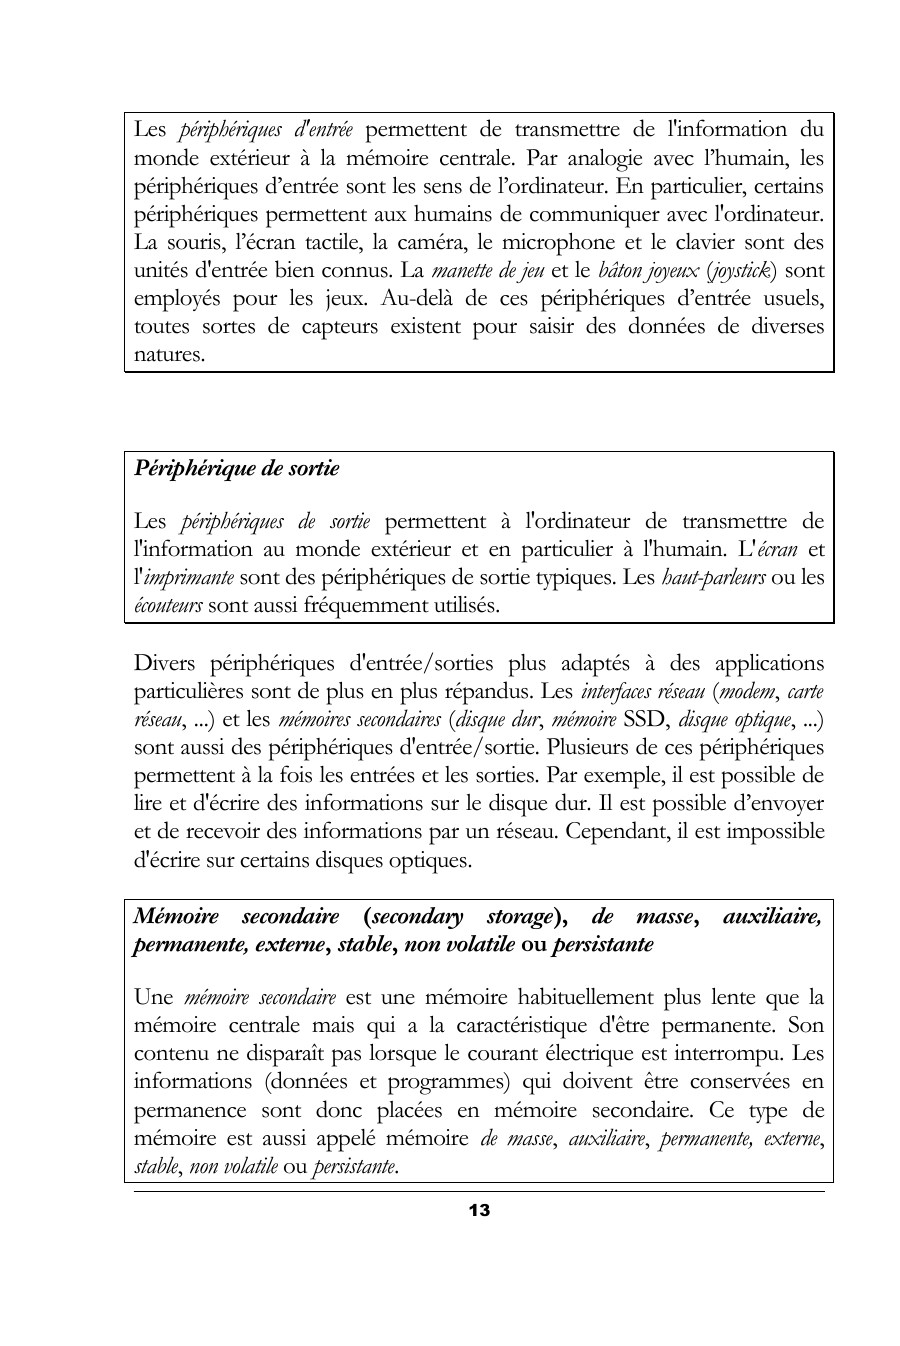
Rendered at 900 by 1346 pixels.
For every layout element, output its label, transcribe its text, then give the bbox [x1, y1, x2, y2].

text Divers périphériques d'entrée/sorties plus adaptés à des applications particulières sont de plus en plus répandus. Les interfaces réseau (modem, carte réseau, ...) et les mémoires secondaires (disque dur, mémoire SSD, disque optique, ...) sont aussi des périphériques d'entrée/sortie. Plusieurs de ces périphériques permettent à la fois les entrées et les sorties. Par exemple, il est possible de lire et d'écrire des informations sur le disque dur. Il est possible d’envoyer et de recevoir des informations par un réseau. Cependant, il est impossible d'écrire sur certains disques optiques. [133, 649, 825, 874]
text Une mémoire secondaire est une mémoire habituellement plus lente que la mémoire centrale mais qui a la caractéristique d'être permanente. Son contenu ne disparaît pas lorsque le courant électrique est interrompu. Les informations (données et programmes) qui doivent être conservées en permanence sont donc placées en mémoire secondaire. Ce type de mémoire est aussi appelé mémoire de masse, auxiliaire, permanente, externe, stable, non volatile ou persistante. [125, 980, 833, 1182]
text Périphérique de sortie [125, 452, 833, 482]
text Mémoire secondaire (secondary storage), de masse, auxiliaire, permanente, externe, stable, non volatile ou persistante [125, 900, 833, 958]
text Les périphériques d'entrée permettent de transmettre de l'information du monde extérieur à la mémoire centrale. Par analogie avec l’humain, les périphériques d’entrée sont les sens de l’ordinateur. En particulier, certains périphériques permettent aux humains de communiquer avec l'ordinateur. La souris, l’écran tactile, la caméra, le microphone et le clavier sont des unités d'entrée bien connus. La manette de jeu et le bâton joyeux (joystick) sont employés pour les jeux. Au-delà de ces périphériques d’entrée usuels, toutes sortes de capteurs existent pour saisir des données de diverses natures. [125, 113, 833, 371]
text Les périphériques de sortie permettent à l'ordinateur de transmettre de l'information au monde extérieur et en particulier à l'humain. L'écran et l'imprimante sont des périphériques de sortie typiques. Les haut-parleurs ou les écouteurs sont aussi fréquemment utilisés. [125, 504, 833, 622]
